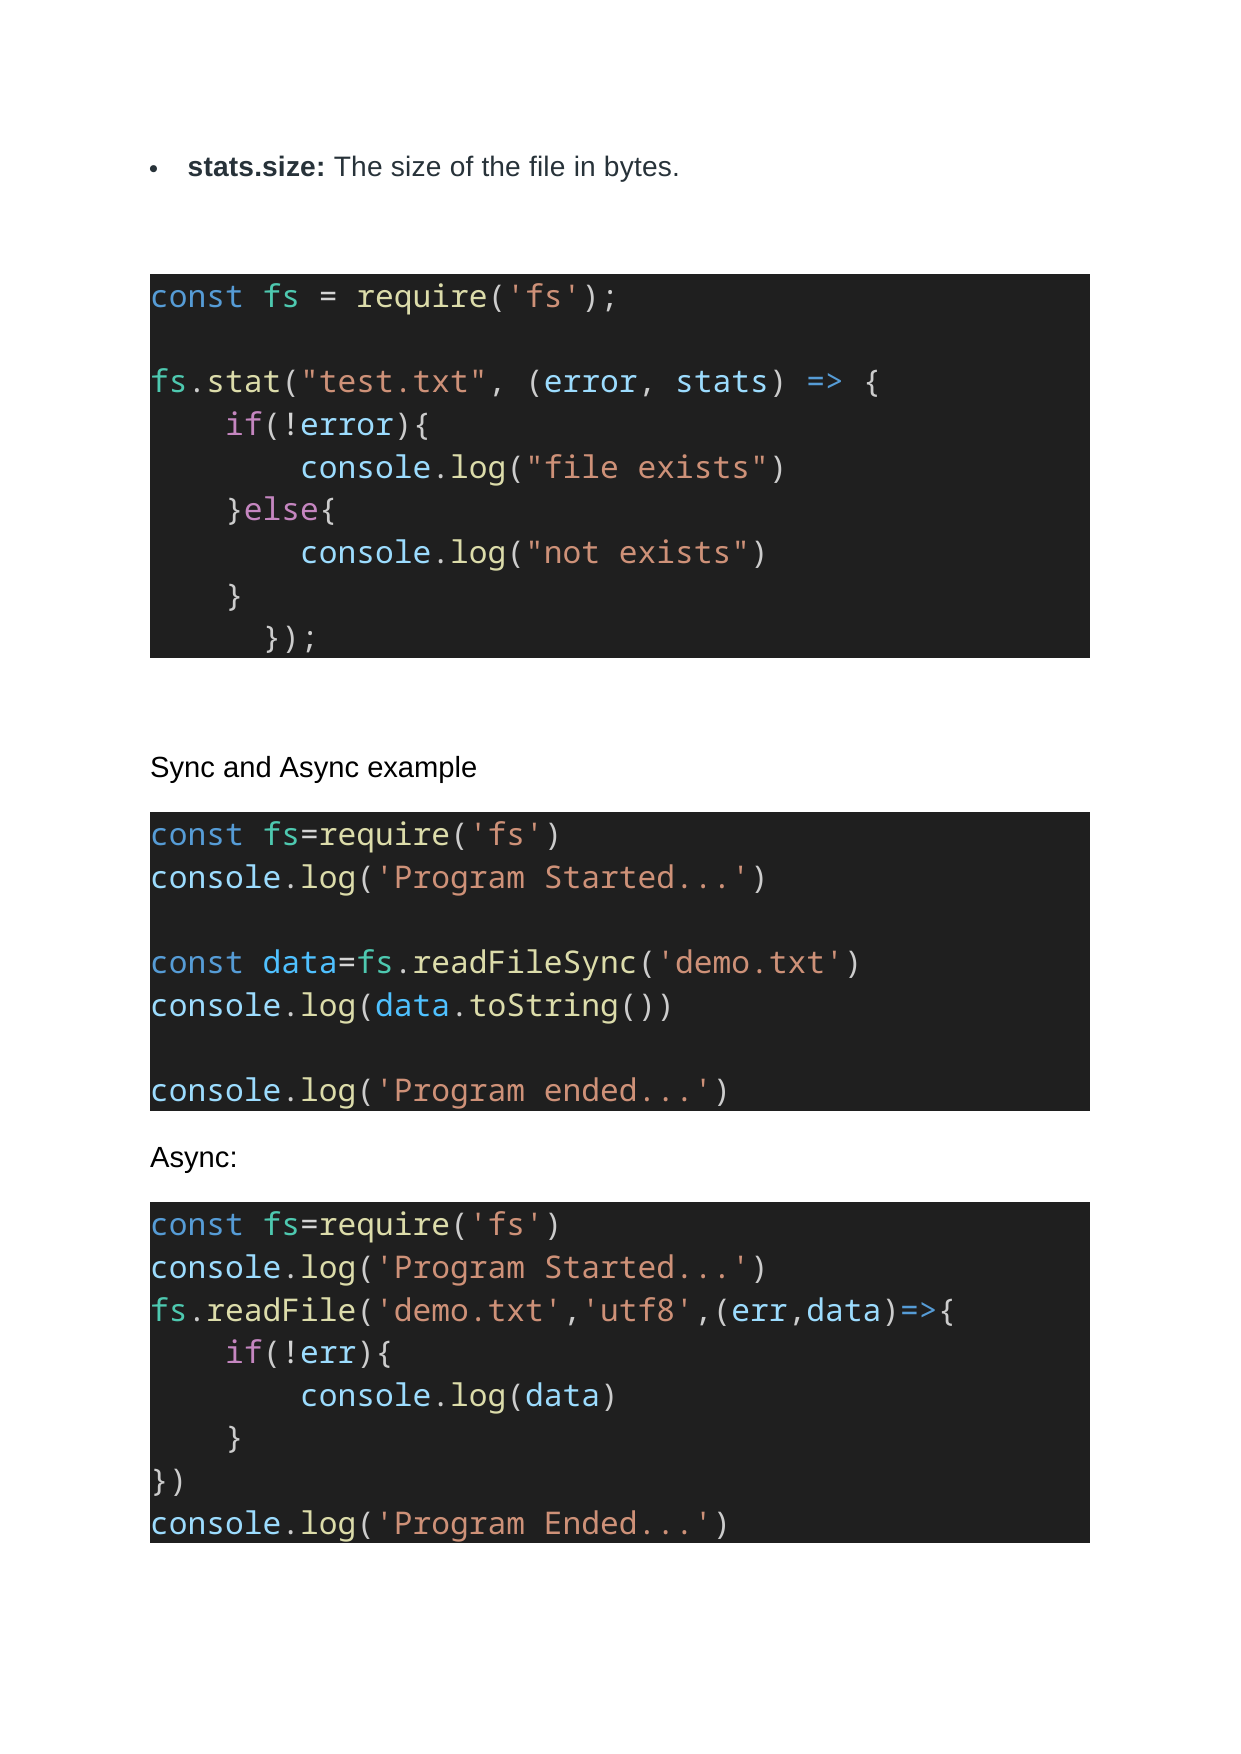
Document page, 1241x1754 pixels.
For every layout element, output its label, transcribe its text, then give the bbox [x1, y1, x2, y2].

text const fs=require('fs') [150, 812, 1090, 855]
text fs.readFile('demo.txt','utf8',(err,data)=>{ [150, 1288, 1090, 1330]
text console.log(data.toString()) [150, 983, 1090, 1025]
text const fs=require('fs') [150, 1202, 1090, 1245]
text console.log('Program ended...') [150, 1068, 1090, 1111]
text }else{ [150, 487, 1090, 530]
text const fs = require('fs'); [150, 274, 1090, 317]
text console.log('Program Started...') [150, 855, 1090, 897]
text }) [150, 1458, 1090, 1501]
list stats.size: The size of the file in bytes. [150, 150, 1090, 182]
text console.log("not exists") [150, 530, 1090, 572]
text fs.stat("test.txt", (error, stats) => { [150, 359, 1090, 402]
text console.log("file exists") [150, 445, 1090, 487]
text } [150, 572, 1090, 615]
text Sync and Async example [150, 749, 1090, 783]
text const data=fs.readFileSync('demo.txt') [150, 940, 1090, 983]
text } [150, 1415, 1090, 1458]
text if(!err){ [150, 1330, 1090, 1373]
text }); [150, 615, 1090, 658]
text console.log('Program Started...') [150, 1245, 1090, 1288]
text Async: [150, 1140, 1090, 1173]
text console.log(data) [150, 1373, 1090, 1415]
text if(!error){ [150, 402, 1090, 445]
text console.log('Program Ended...') [150, 1501, 1090, 1543]
